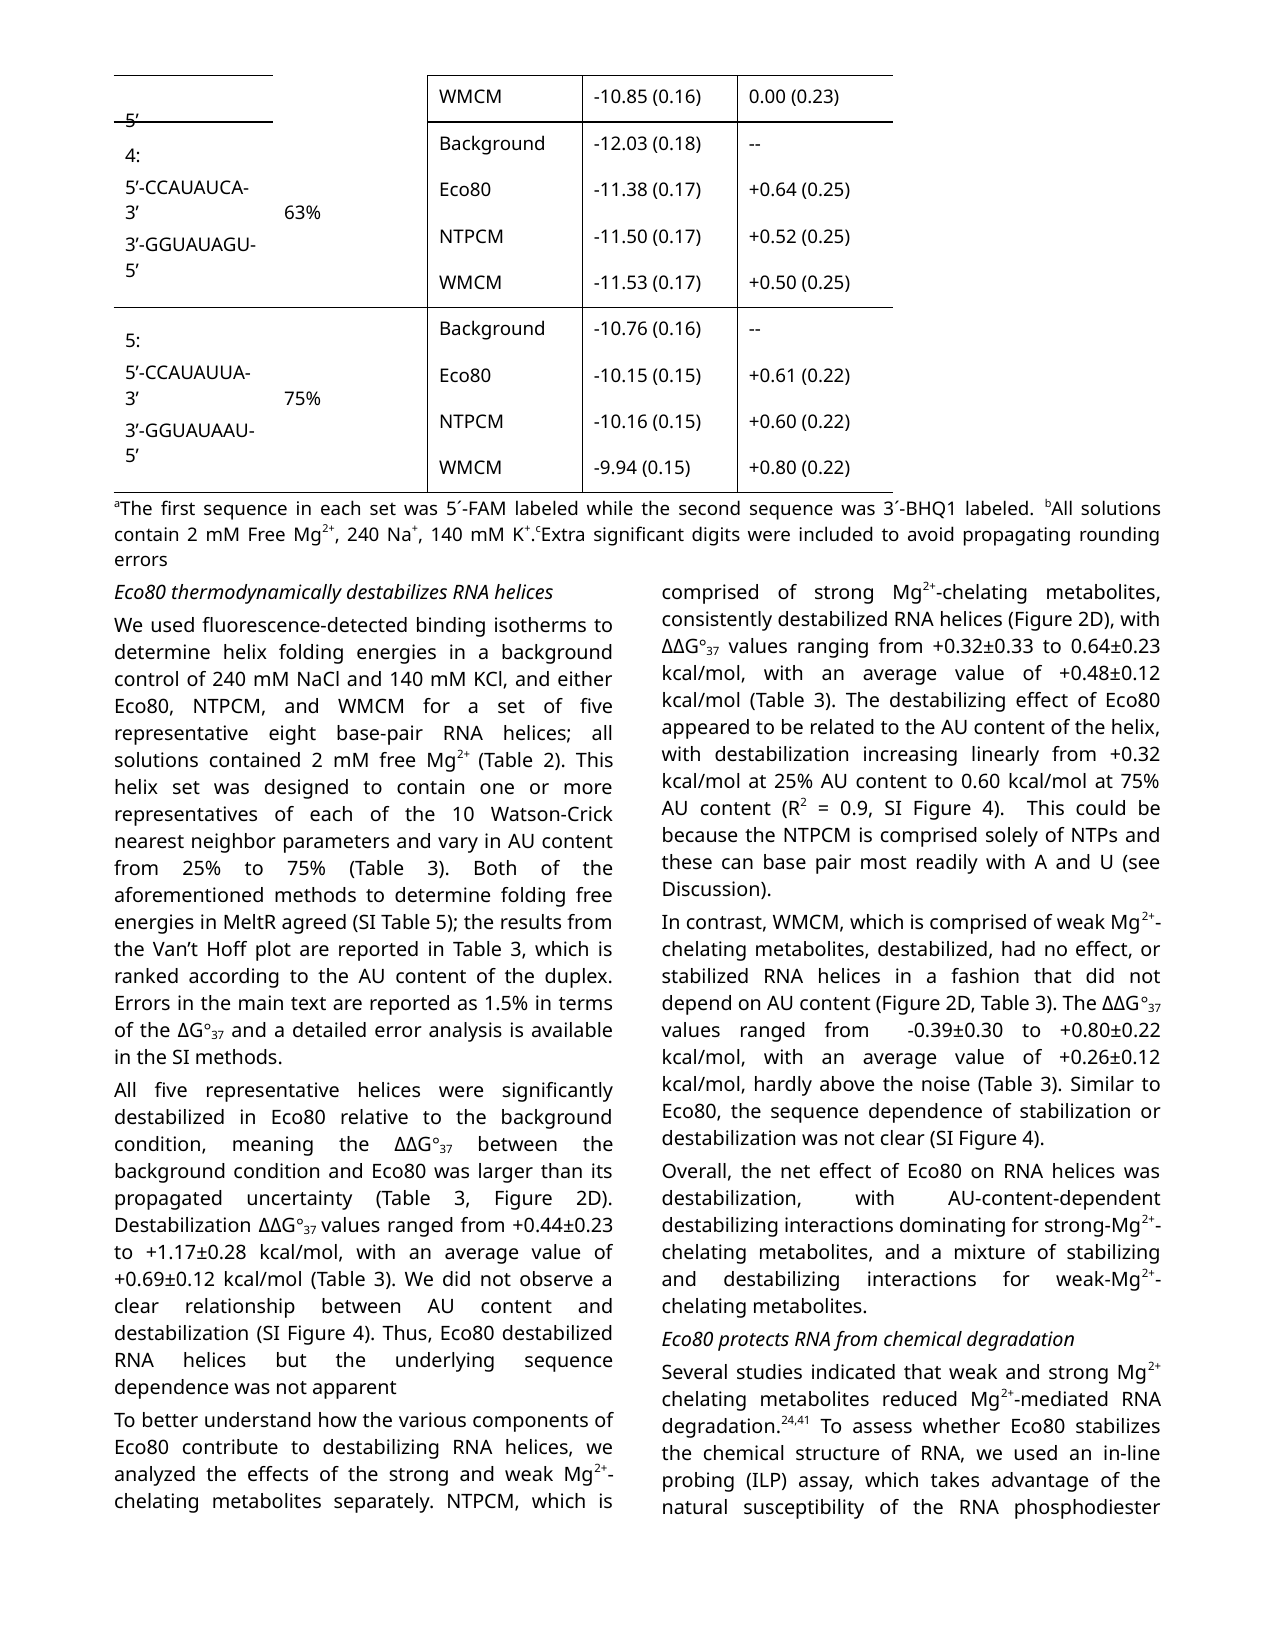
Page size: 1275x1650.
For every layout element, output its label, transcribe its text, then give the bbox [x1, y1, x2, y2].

table_cell Eco80 [428, 353, 582, 399]
table_cell 4: 5’-CCAUAUCA-3’ 3’-GGUAUAGU-5’ [114, 123, 273, 307]
table_cell -11.38 (0.17) [583, 168, 737, 214]
table_cell NTPCM [428, 214, 582, 260]
table_cell WMCM [428, 76, 582, 121]
table_cell -- [738, 123, 892, 168]
table_cell -11.53 (0.17) [583, 260, 737, 307]
table_cell 5: 5’-CCAUAUUA-3’ 3’-GGUAUAAU-5’ [114, 308, 273, 492]
text aThe first sequence in each set was 5´-FAM labeled while the second sequence was 3´-BHQ1 labeled. bAll solutions contain 2 mM Free Mg2+, 240 Na+, 140 mM K+.cExtra significant digits were included to avoid propagating rounding errors [114, 495, 1161, 572]
table_cell +0.61 (0.22) [738, 353, 892, 399]
table_cell 75% [273, 308, 427, 492]
text Eco80 thermodynamically destabilizes RNA helices [114, 578, 613, 605]
text To better understand how the various components of Eco80 contribute to destabilizing RNA helices, we analyzed the effects of the strong and weak Mg2+-chelating metabolites separately. NTPCM, which is comprised of strong Mg2+-chelating metabolites, consistently destabilized RNA helices (Figure 2D), with ΔΔG°37 values ranging from +0.32±0.33 to 0.64±0.23 kcal/mol, with an average value of +0.48±0.12 kcal/mol (Table 3). The destabilizing effect of Eco80 appeared to be related to the AU content of the helix, with destabilization increasing linearly from +0.32 kcal/mol at 25% AU content to 0.60 kcal/mol at 75% AU content (R2 = 0.9, SI Figure 4). This could be because the NTPCM is comprised solely of NTPs and these can base pair most readily with A and U (see Discussion). [114, 1406, 613, 1514]
table_cell -10.85 (0.16) [583, 76, 737, 121]
table_cell +0.64 (0.25) [738, 168, 892, 214]
text We used fluorescence-detected binding isotherms to determine helix folding energies in a background control of 240 mM NaCl and 140 mM KCl, and either Eco80, NTPCM, and WMCM for a set of five representative eight base-pair RNA helices; all solutions contained 2 mM free Mg2+ (Table 2). This helix set was designed to contain one or more representatives of each of the 10 Watson-Crick nearest neighbor parameters and vary in AU content from 25% to 75% (Table 3). Both of the aforementioned methods to determine folding free energies in MeltR agreed (SI Table 5); the results from the Van’t Hoff plot are reported in Table 3, which is ranked according to the AU content of the duplex. Errors in the main text are reported as 1.5% in terms of the ΔG°37 and a detailed error analysis is available in the SI methods. [114, 611, 613, 1070]
table_cell -- [738, 308, 892, 353]
table_cell -9.94 (0.15) [583, 446, 737, 492]
table_cell -11.50 (0.17) [583, 214, 737, 260]
table_cell WMCM [428, 446, 582, 492]
table_cell -10.76 (0.16) [583, 308, 737, 353]
table_cell -12.03 (0.18) [583, 123, 737, 168]
table_cell NTPCM [428, 400, 582, 446]
table_cell Background [428, 308, 582, 353]
text All five representative helices were significantly destabilized in Eco80 relative to the background condition, meaning the ΔΔG°37 between the background condition and Eco80 was larger than its propagated uncertainty (Table 3, Figure 2D). Destabilization ΔΔG°37 values ranged from +0.44±0.23 to +1.17±0.28 kcal/mol, with an average value of +0.69±0.12 kcal/mol (Table 3). We did not observe a clear relationship between AU content and destabilization (SI Figure 4). Thus, Eco80 destabilized RNA helices but the underlying sequence dependence was not apparent [114, 1076, 613, 1400]
table_cell +0.60 (0.22) [738, 400, 892, 446]
table_cell +0.52 (0.25) [738, 214, 892, 260]
table_cell WMCM [428, 260, 582, 307]
table_cell 63% [273, 121, 427, 307]
table_cell Eco80 [428, 168, 582, 214]
table_cell -10.16 (0.15) [583, 400, 737, 446]
table_cell +0.50 (0.25) [738, 260, 892, 307]
text In contrast, WMCM, which is comprised of weak Mg2+-chelating metabolites, destabilized, had no effect, or stabilized RNA helices in a fashion that did not depend on AU content (Figure 2D, Table 3). The ΔΔG°37 values ranged from -0.39±0.30 to +0.80±0.22 kcal/mol, with an average value of +0.26±0.12 kcal/mol, hardly above the noise (Table 3). Similar to Eco80, the sequence dependence of stabilization or destabilization was not clear (SI Figure 4). [661, 908, 1161, 1151]
table_cell 0.00 (0.23) [738, 76, 892, 121]
table_cell Background [428, 123, 582, 168]
text Eco80 protects RNA from chemical degradation [661, 1325, 1161, 1352]
table_cell +0.80 (0.22) [738, 446, 892, 492]
text To better understand how the various components of Eco80 contribute to destabilizing RNA helices, we analyzed the effects of the strong and weak Mg2+-chelating metabolites separately. NTPCM, which is comprised of strong Mg2+-chelating metabolites, consistently destabilized RNA helices (Figure 2D), with ΔΔG°37 values ranging from +0.32±0.33 to 0.64±0.23 kcal/mol, with an average value of +0.48±0.12 kcal/mol (Table 3). The destabilizing effect of Eco80 appeared to be related to the AU content of the helix, with destabilization increasing linearly from +0.32 kcal/mol at 25% AU content to 0.60 kcal/mol at 75% AU content (R2 = 0.9, SI Figure 4). This could be because the NTPCM is comprised solely of NTPs and these can base pair most readily with A and U (see Discussion). [661, 578, 1161, 902]
text Overall, the net effect of Eco80 on RNA helices was destabilization, with AU-content-dependent destabilizing interactions dominating for strong-Mg2+-chelating metabolites, and a mixture of stabilizing and destabilizing interactions for weak-Mg2+-chelating metabolites. [661, 1157, 1161, 1319]
table_cell -10.15 (0.15) [583, 353, 737, 399]
